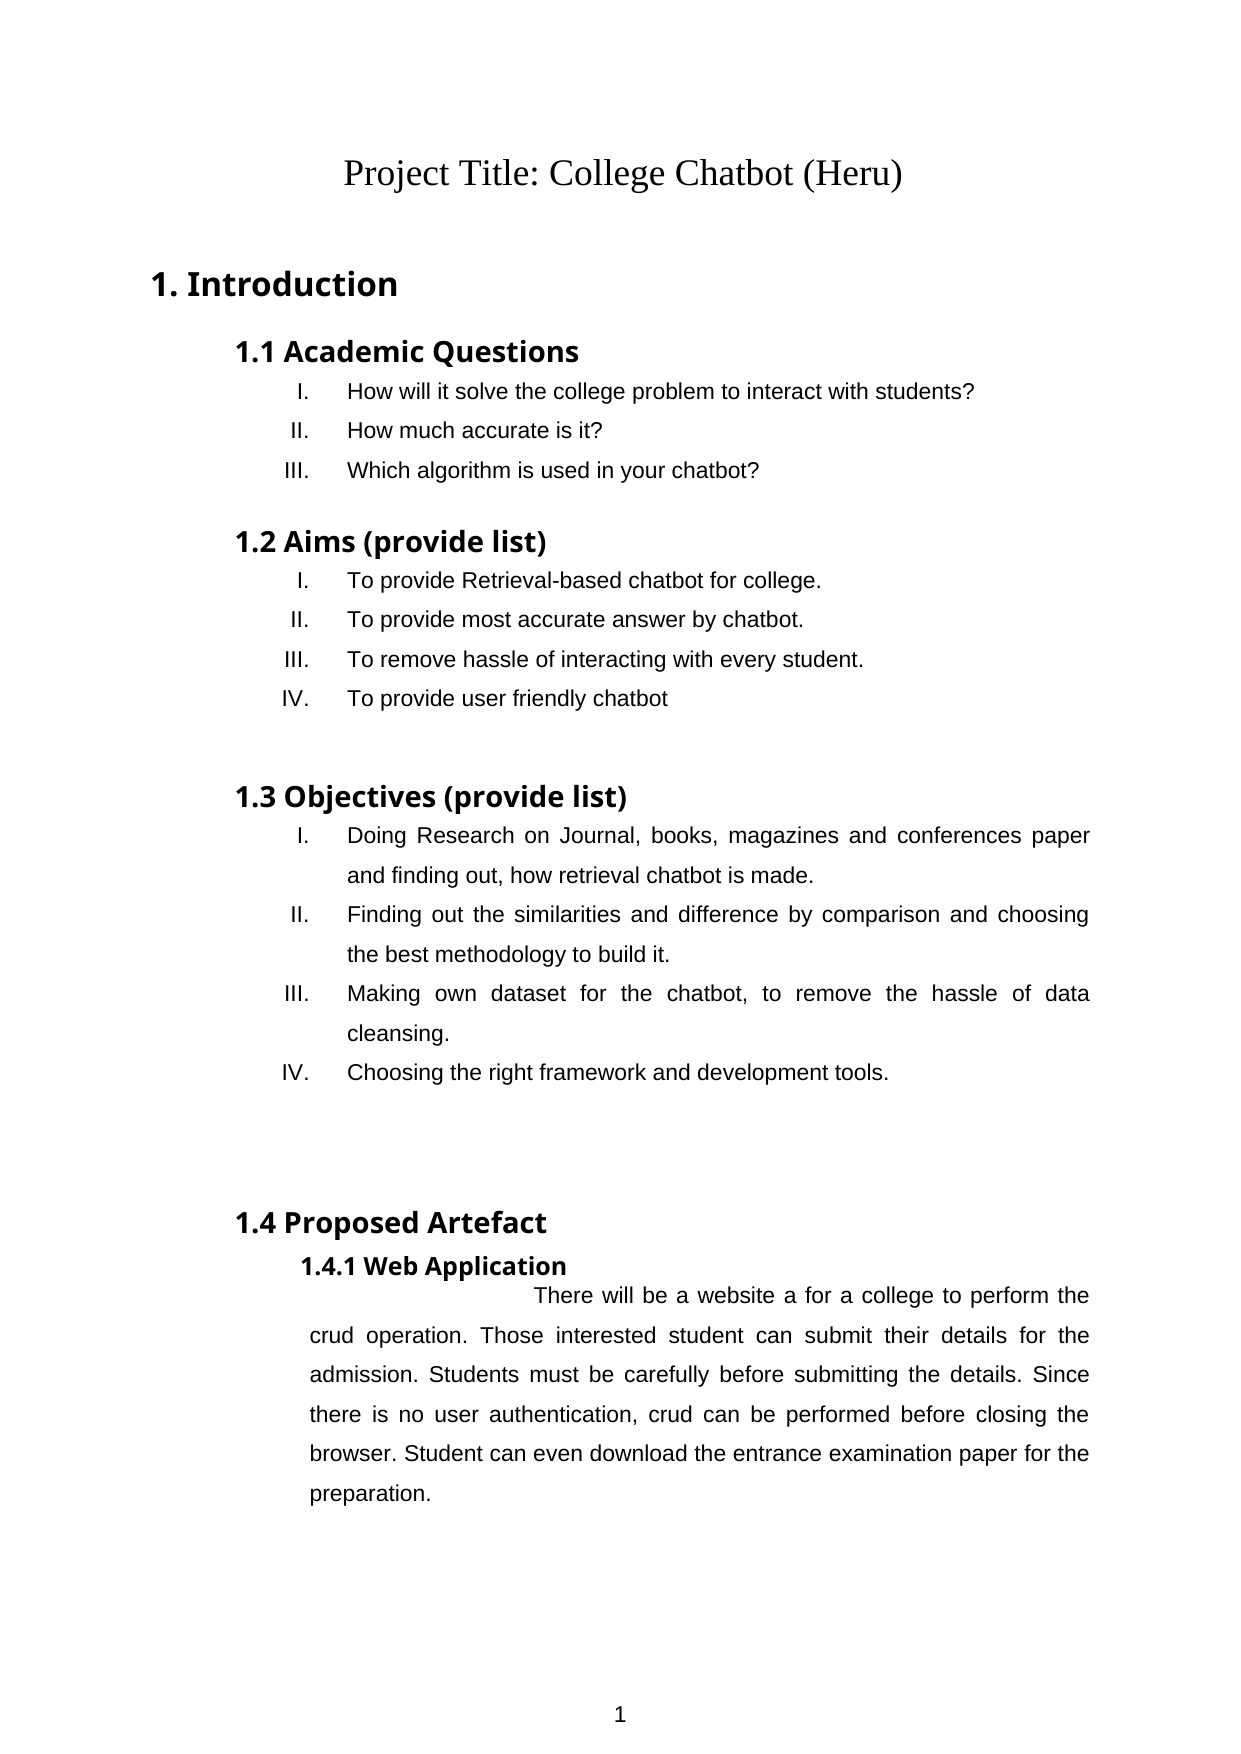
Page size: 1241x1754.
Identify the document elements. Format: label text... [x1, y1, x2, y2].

subtitle 1.3 Objectives (provide list) [234, 776, 1090, 816]
list How will it solve the college problem to interact with students? [309, 378, 1090, 404]
text There will be a website a for a college to perform the crud operation. Those interested student can submit their details for the admission. Students must be carefully before submitting the details. Since there is no user authentication, crud can be performed before closing the browser. Student can even download the entrance examination paper for the preparation. [309, 1282, 1090, 1506]
list To provide Retrieval-based chatbot for college. [309, 567, 1090, 593]
list Doing Research on Journal, books, magazines and conferences paper and finding out, how retrieval chatbot is made. [309, 822, 1090, 888]
list How much accurate is it? [309, 417, 1090, 443]
subtitle 1. Introduction [150, 261, 1090, 307]
list To provide user friendly chatbot [309, 685, 1090, 712]
text Project Title: College Chatbot (Heru) [156, 150, 1090, 193]
list To provide most accurate answer by chatbot. [309, 606, 1090, 633]
subtitle 1.1 Academic Questions [234, 332, 1090, 371]
list Making own dataset for the chatbot, to remove the hassle of data cleansing. [309, 980, 1090, 1046]
list To remove hassle of interacting with every student. [309, 646, 1090, 672]
subtitle 1.4.1 Web Application [234, 1248, 1090, 1282]
list Finding out the similarities and difference by comparison and choosing the best methodology to build it. [309, 901, 1090, 967]
subtitle 1.4 Proposed Artefact [234, 1202, 1090, 1242]
list Which algorithm is used in your chatbot? [309, 457, 1090, 483]
subtitle 1.2 Aims (provide list) [234, 521, 1090, 561]
list Choosing the right framework and development tools. [309, 1059, 1090, 1085]
